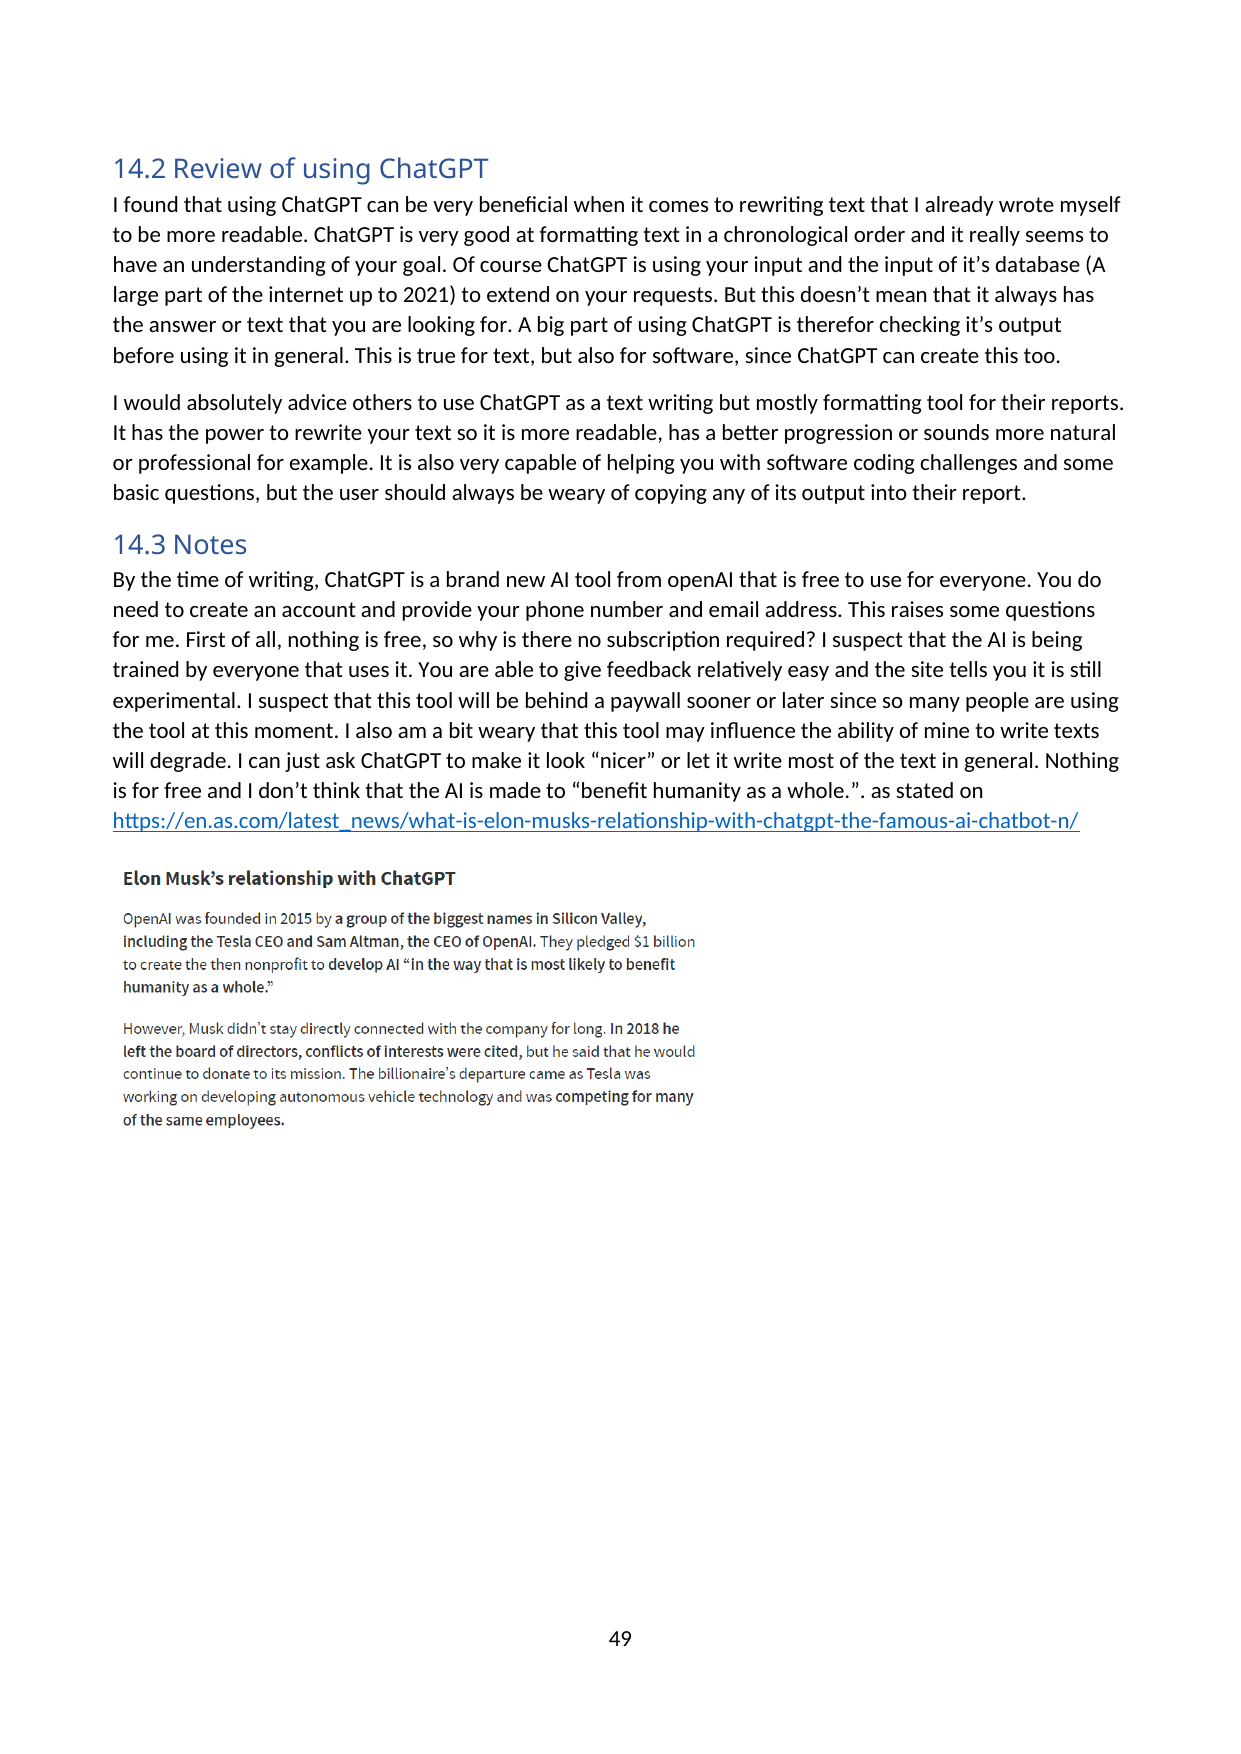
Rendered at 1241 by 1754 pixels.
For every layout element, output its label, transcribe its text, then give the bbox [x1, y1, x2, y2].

subtitle Review of using ChatGPT [112, 150, 1128, 187]
text I would absolutely advice others to use ChatGPT as a text writing but mostly formatting tool for their reports. It has the power to rewrite your text so it is more readable, has a better progression or sounds more natural or professional for example. It is also very capable of helping you with software coding challenges and some basic questions, but the user should always be weary of copying any of its output into their report. [112, 388, 1128, 506]
text I found that using ChatGPT can be very beneficial when it comes to rewriting text that I already wrote myself to be more readable. ChatGPT is very good at formatting text in a chronological order and it really seems to have an understanding of your goal. Of course ChatGPT is using your input and the input of it’s database (A large part of the internet up to 2021) to extend on your requests. But this doesn’t mean that it always has the answer or text that you are looking for. A big part of using ChatGPT is therefor checking it’s output before using it in general. This is true for text, but also for software, since ChatGPT can create this too. [112, 190, 1128, 369]
text By the time of writing, ChatGPT is a brand new AI tool from openAI that is free to use for everyone. You do need to create an account and provide your phone number and email address. This raises some questions for me. First of all, nothing is free, so why is there no subscription required? I suspect that the AI is being trained by everyone that uses it. You are able to give feedback relatively easy and the site tells you it is still experimental. I suspect that this tool will be behind a paywall sooner or later since so many people are using the tool at this moment. I also am a bit weary that this tool may influence the ability of mine to write texts will degrade. I can just ask ChatGPT to make it look “nicer” or let it write most of the text in general. Nothing is for free and I don’t think that the AI is made to “benefit humanity as a whole.”. as stated on https://en.as.com/latest_news/what-is-elon-musks-relationship-with-chatgpt-the-famous-ai-chatbot-n/ [112, 565, 1128, 835]
picture [112, 853, 723, 1140]
subtitle Notes [112, 525, 1128, 562]
